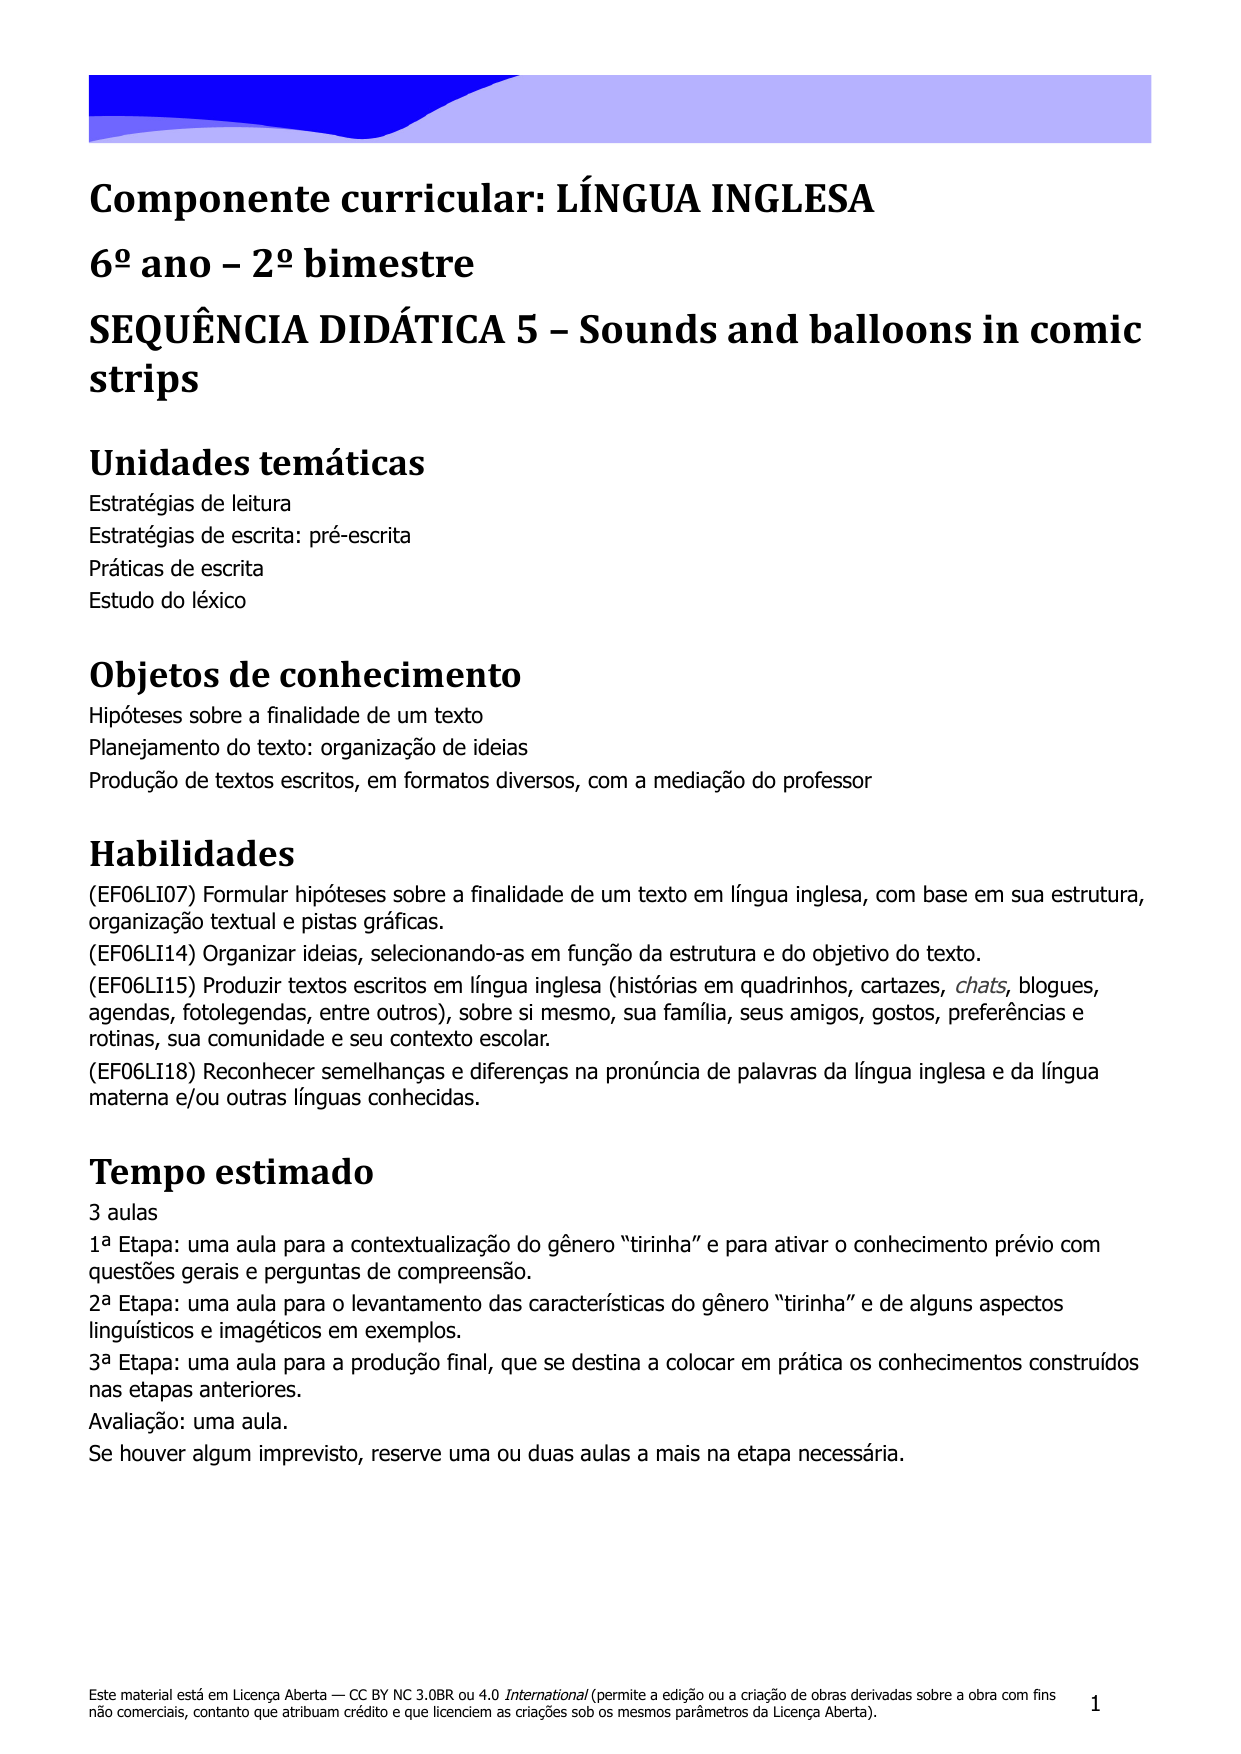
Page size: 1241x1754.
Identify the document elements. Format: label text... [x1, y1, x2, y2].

text Avaliação: uma aula. [89, 1407, 1152, 1434]
text 3ª Etapa: uma aula para a produção final, que se destina a colocar em prática os conhecimentos construídos nas etapas anteriores. [89, 1349, 1152, 1402]
text Componente curricular: LÍNGUA INGLESA [89, 172, 1152, 221]
text (EF06LI14) Organizar ideias, selecionando-as em função da estrutura e do objetivo do texto. [89, 940, 1152, 966]
text 1ª Etapa: uma aula para a contextualização do gênero “tirinha” e para ativar o conhecimento prévio com questões gerais e perguntas de compreensão. [89, 1231, 1152, 1284]
text (EF06LI18) Reconhecer semelhanças e diferenças na pronúncia de palavras da língua inglesa e da língua materna e/ou outras línguas conhecidas. [89, 1057, 1152, 1110]
text (EF06LI15) Produzir textos escritos em língua inglesa (histórias em quadrinhos, cartazes, chats, blogues, agendas, fotolegendas, entre outros), sobre si mesmo, sua família, seus amigos, gostos, preferências e rotinas, sua comunidade e seu contexto escolar. [89, 972, 1152, 1051]
text 3 aulas [89, 1198, 1152, 1225]
text Estratégias de leitura [89, 489, 1152, 516]
text Unidades temáticas [89, 439, 1152, 483]
text (EF06LI07) Formular hipóteses sobre a finalidade de um texto em língua inglesa, com base em sua estrutura, organização textual e pistas gráficas. [89, 881, 1152, 934]
text Objetos de conhecimento [89, 651, 1152, 695]
text Práticas de escrita [89, 554, 1152, 581]
text SEQUÊNCIA DIDÁTICA 5 – Sounds and balloons in comic strips [89, 303, 1152, 401]
text 6º ano – 2º bimestre [89, 238, 1152, 287]
text Se houver algum imprevisto, reserve uma ou duas aulas a mais na etapa necessária. [89, 1440, 1152, 1466]
text Produção de textos escritos, em formatos diversos, com a mediação do professor [89, 766, 1152, 793]
text Habilidades [89, 831, 1152, 875]
text Hipóteses sobre a finalidade de um texto [89, 701, 1152, 728]
text Estratégias de escrita: pré-escrita [89, 522, 1152, 548]
text Estudo do léxico [89, 587, 1152, 613]
text 2ª Etapa: uma aula para o levantamento das características do gênero “tirinha” e de alguns aspectos linguísticos e imagéticos em exemplos. [89, 1290, 1152, 1343]
text Planejamento do texto: organização de ideias [89, 734, 1152, 760]
text Tempo estimado [89, 1149, 1152, 1193]
picture [88, 75, 1152, 156]
